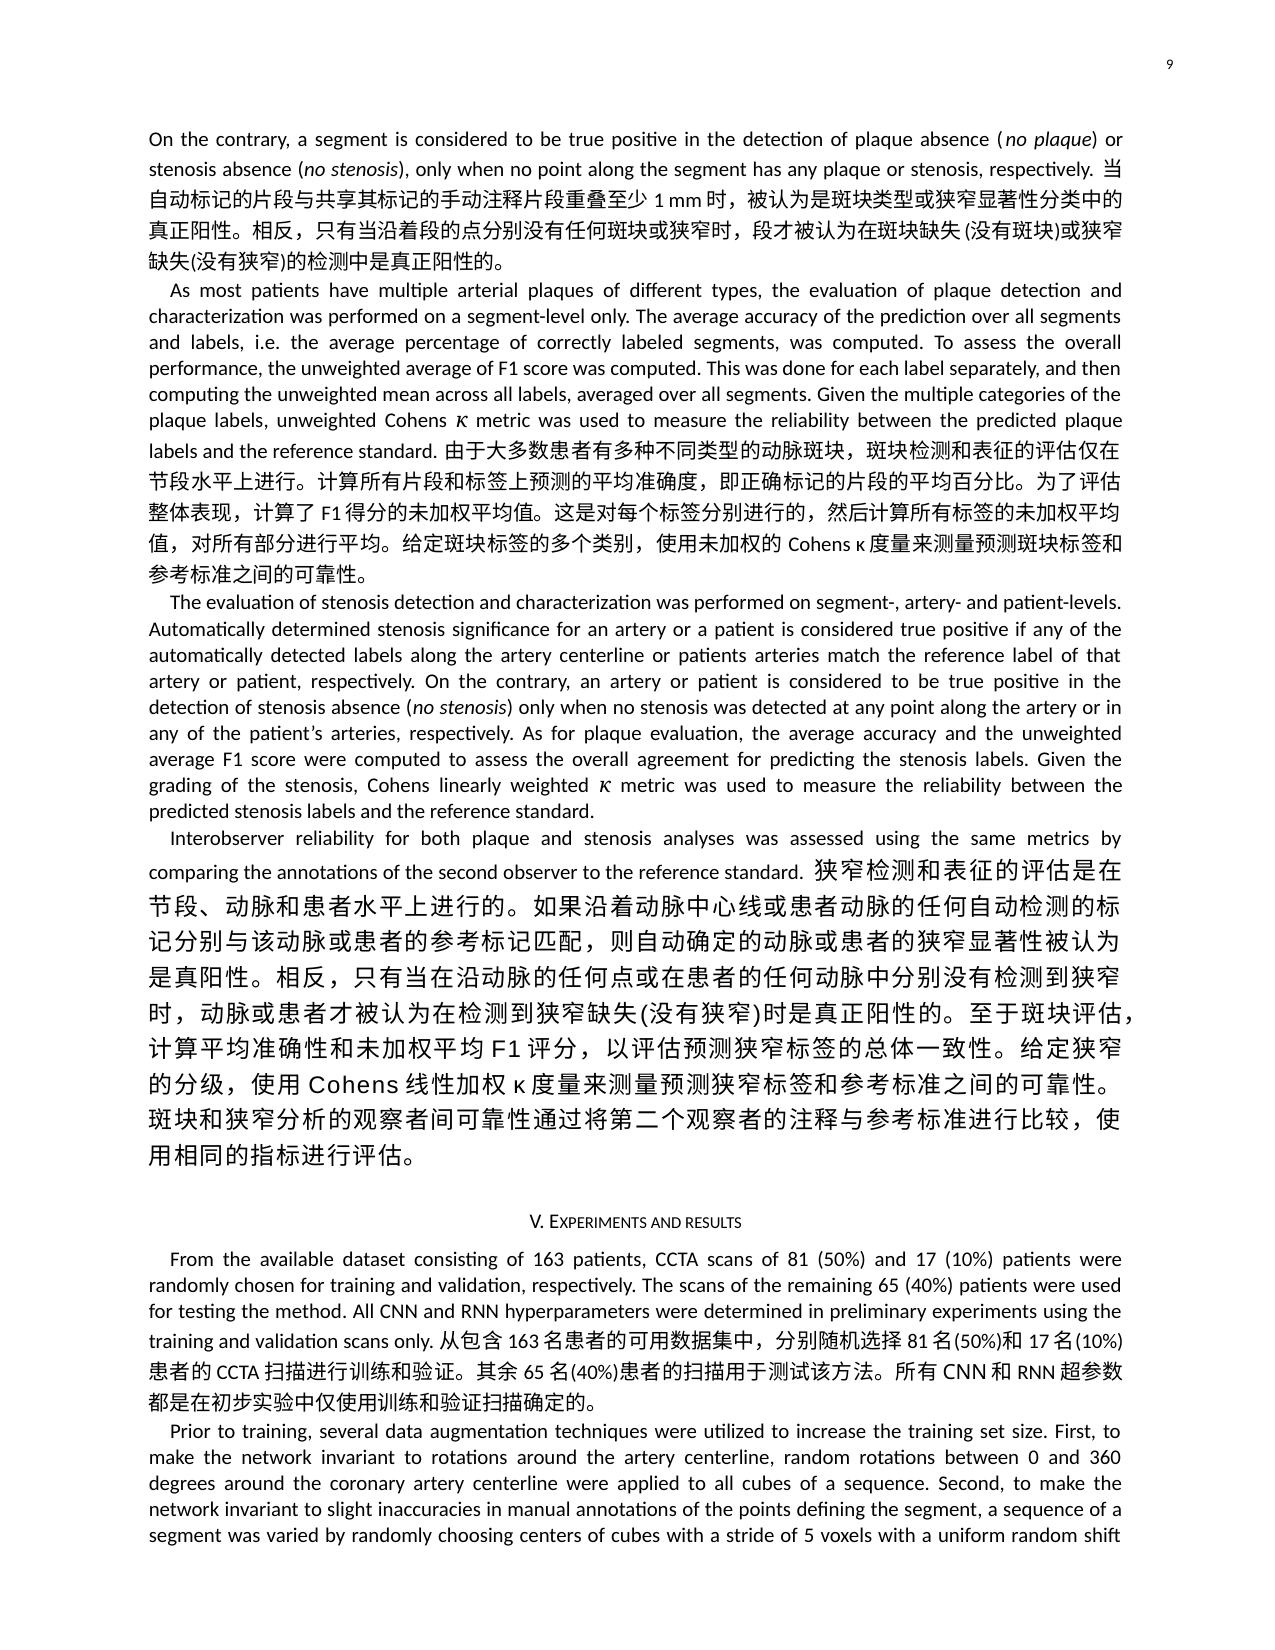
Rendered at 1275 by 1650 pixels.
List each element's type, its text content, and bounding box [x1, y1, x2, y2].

text As most patients have multiple arterial plaques of different types, the evaluation of plaque detection and characterization was performed on a segment-level only. The average accuracy of the prediction over all segments and labels, i.e. the average percentage of correctly labeled segments, was computed. To assess the overall performance, the unweighted average of F1 score was computed. This was done for each label separately, and then computing the unweighted mean across all labels, averaged over all segments. Given the multiple categories of the plaque labels, unweighted Cohens κ metric was used to measure the reliability between the predicted plaque labels and the reference standard. 由于大多数患者有多种不同类型的动脉斑块，斑块检测和表征的评估仅在节段水平上进行。计算所有片段和标签上预测的平均准确度，即正确标记的片段的平均百分比。为了评估整体表现，计算了F1得分的未加权平均值。这是对每个标签分别进行的，然后计算所有标签的未加权平均值，对所有部分进行平均。给定斑块标签的多个类别，使用未加权的Cohens κ度量来测量预测斑块标签和参考标准之间的可靠性。 [148, 277, 1123, 588]
text V. EXPERIMENTS AND RESULTS [148, 1209, 1123, 1234]
text The evaluation of stenosis detection and characterization was performed on segment-, artery- and patient-levels. Automatically determined stenosis significance for an artery or a patient is considered true positive if any of the automatically detected labels along the artery centerline or patients arteries match the reference label of that artery or patient, respectively. On the contrary, an artery or patient is considered to be true positive in the detection of stenosis absence (no stenosis) only when no stenosis was detected at any point along the artery or in any of the patient’s arteries, respectively. As for plaque evaluation, the average accuracy and the unweighted average F1 score were computed to assess the overall agreement for predicting the stenosis labels. Given the grading of the stenosis, Cohens linearly weighted κ metric was used to measure the reliability between the predicted stenosis labels and the reference standard. [148, 589, 1123, 824]
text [148, 1418, 1123, 1548]
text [148, 126, 1123, 276]
text Interobserver reliability for both plaque and stenosis analyses was assessed using the same metrics by comparing the annotations of the second observer to the reference standard. 狭窄检测和表征的评估是在节段、动脉和患者水平上进行的。如果沿着动脉中心线或患者动脉的任何自动检测的标记分别与该动脉或患者的参考标记匹配，则自动确定的动脉或患者的狭窄显著性被认为是真阳性。相反，只有当在沿动脉的任何点或在患者的任何动脉中分别没有检测到狭窄时，动脉或患者才被认为在检测到狭窄缺失(没有狭窄)时是真正阳性的。至于斑块评估，计算平均准确性和未加权平均F1评分，以评估预测狭窄标签的总体一致性。给定狭窄的分级，使用Cohens线性加权κ度量来测量预测狭窄标签和参考标准之间的可靠性。斑块和狭窄分析的观察者间可靠性通过将第二个观察者的注释与参考标准进行比较，使用相同的指标进行评估。 [148, 825, 1123, 1171]
text From the available dataset consisting of 163 patients, CCTA scans of 81 (50%) and 17 (10%) patients were randomly chosen for training and validation, respectively. The scans of the remaining 65 (40%) patients were used for testing the method. All CNN and RNN hyperparameters were determined in preliminary experiments using the training and validation scans only. 从包含163名患者的可用数据集中，分别随机选择81名(50%)和17名(10%)患者的CCTA扫描进行训练和验证。其余65名(40%)患者的扫描用于测试该方法。所有CNN和RNN超参数都是在初步实验中仅使用训练和验证扫描确定的。 [148, 1246, 1123, 1417]
